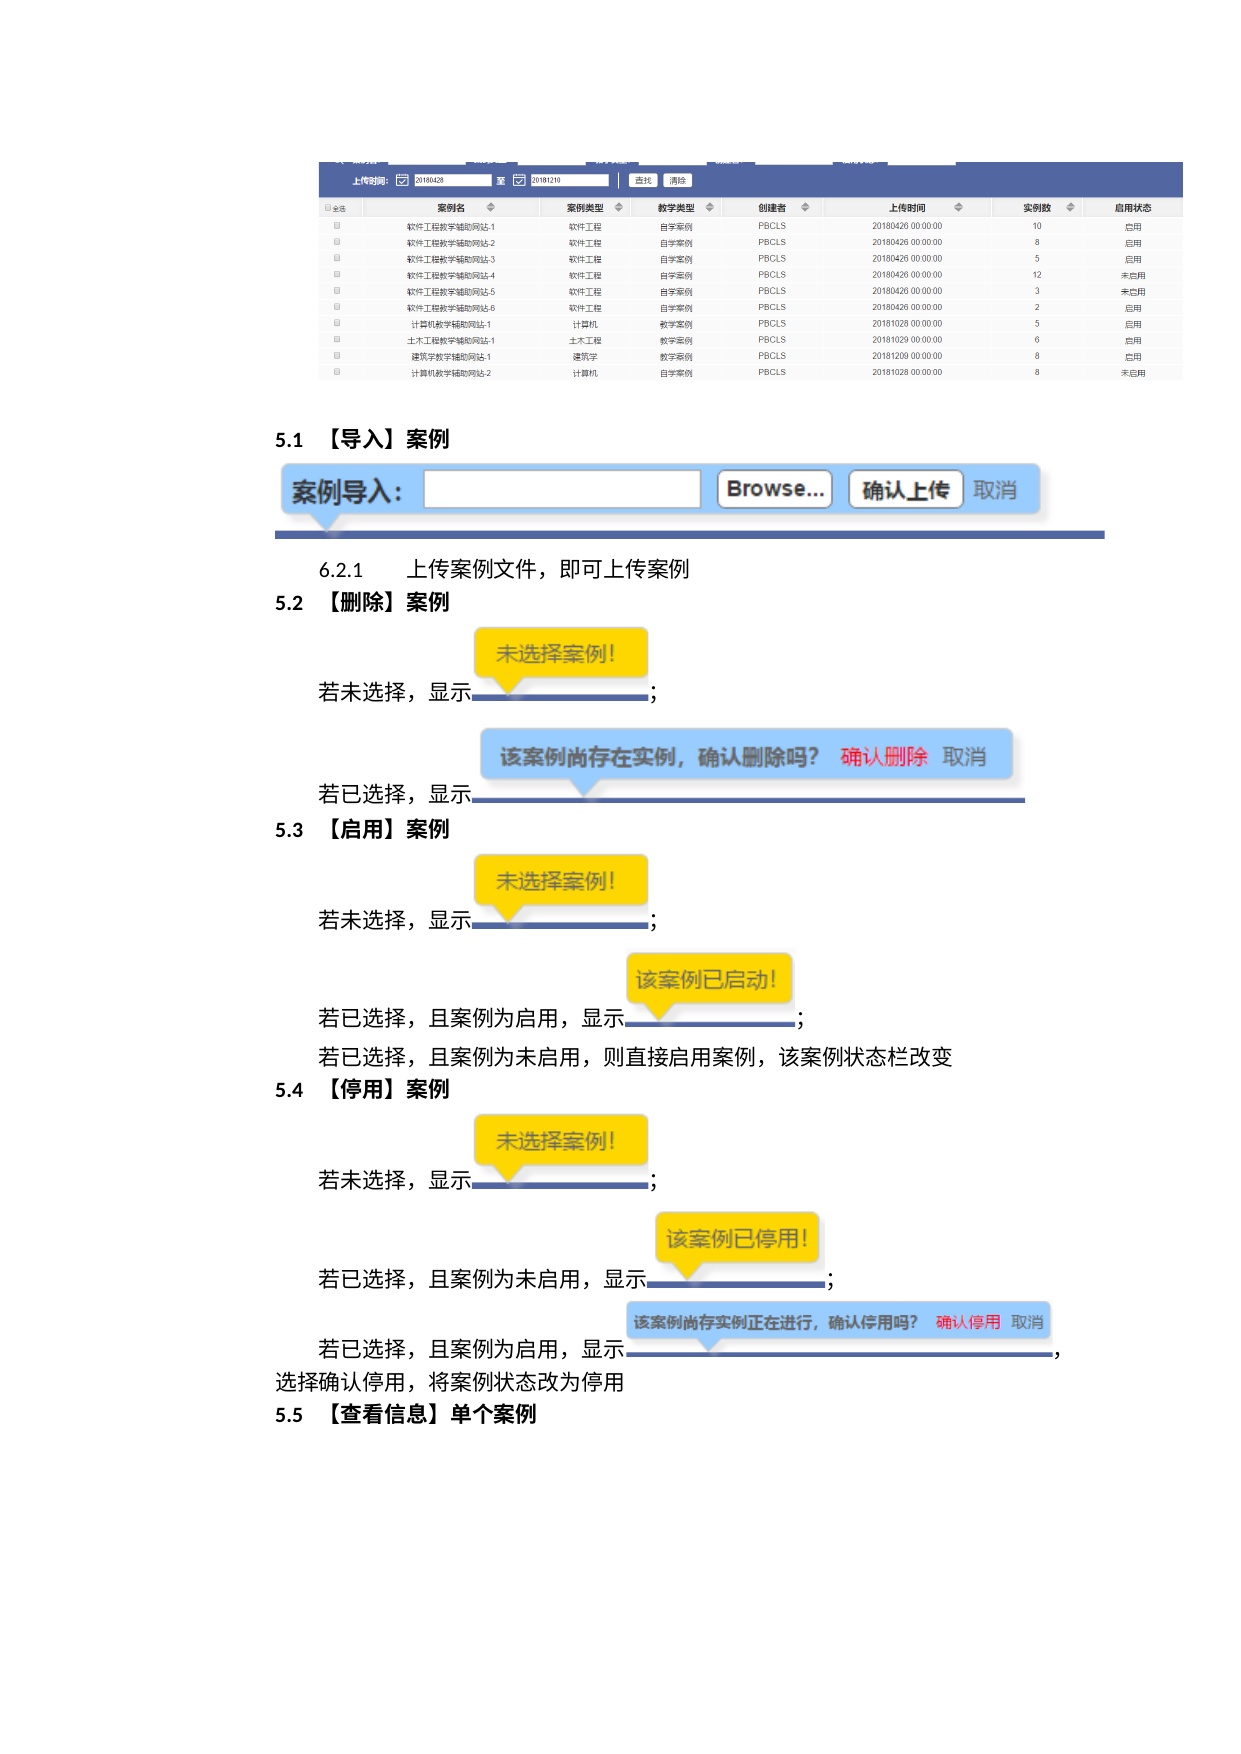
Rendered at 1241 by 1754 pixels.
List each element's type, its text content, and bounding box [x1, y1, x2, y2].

list 【导入】案例 [231, 422, 1053, 454]
list 【停用】案例 [231, 1072, 1053, 1104]
list 若未选择，显示； [275, 617, 1053, 714]
list 若已选择，且案例为未启用，显示； [275, 1202, 1053, 1299]
picture [318, 162, 1184, 390]
list 6.2.1 上传案例文件，即可上传案例 [275, 552, 1053, 584]
list 若未选择，显示； [275, 1104, 1053, 1202]
list 【启用】案例 [231, 812, 1053, 844]
list 若已选择，且案例为启用，显示； [275, 942, 1053, 1039]
list 【删除】案例 [231, 584, 1053, 617]
list 若已选择，且案例为未启用，则直接启用案例，该案例状态栏改变 [275, 1039, 1053, 1072]
list 【查看信息】单个案例 [231, 1397, 1053, 1429]
picture [626, 1300, 1053, 1357]
list 若未选择，显示； [275, 844, 1053, 942]
picture [471, 851, 649, 929]
picture [471, 1111, 649, 1189]
picture [646, 1207, 826, 1288]
picture [275, 454, 1105, 539]
picture [625, 948, 796, 1027]
picture [471, 624, 649, 701]
picture [471, 717, 1025, 803]
